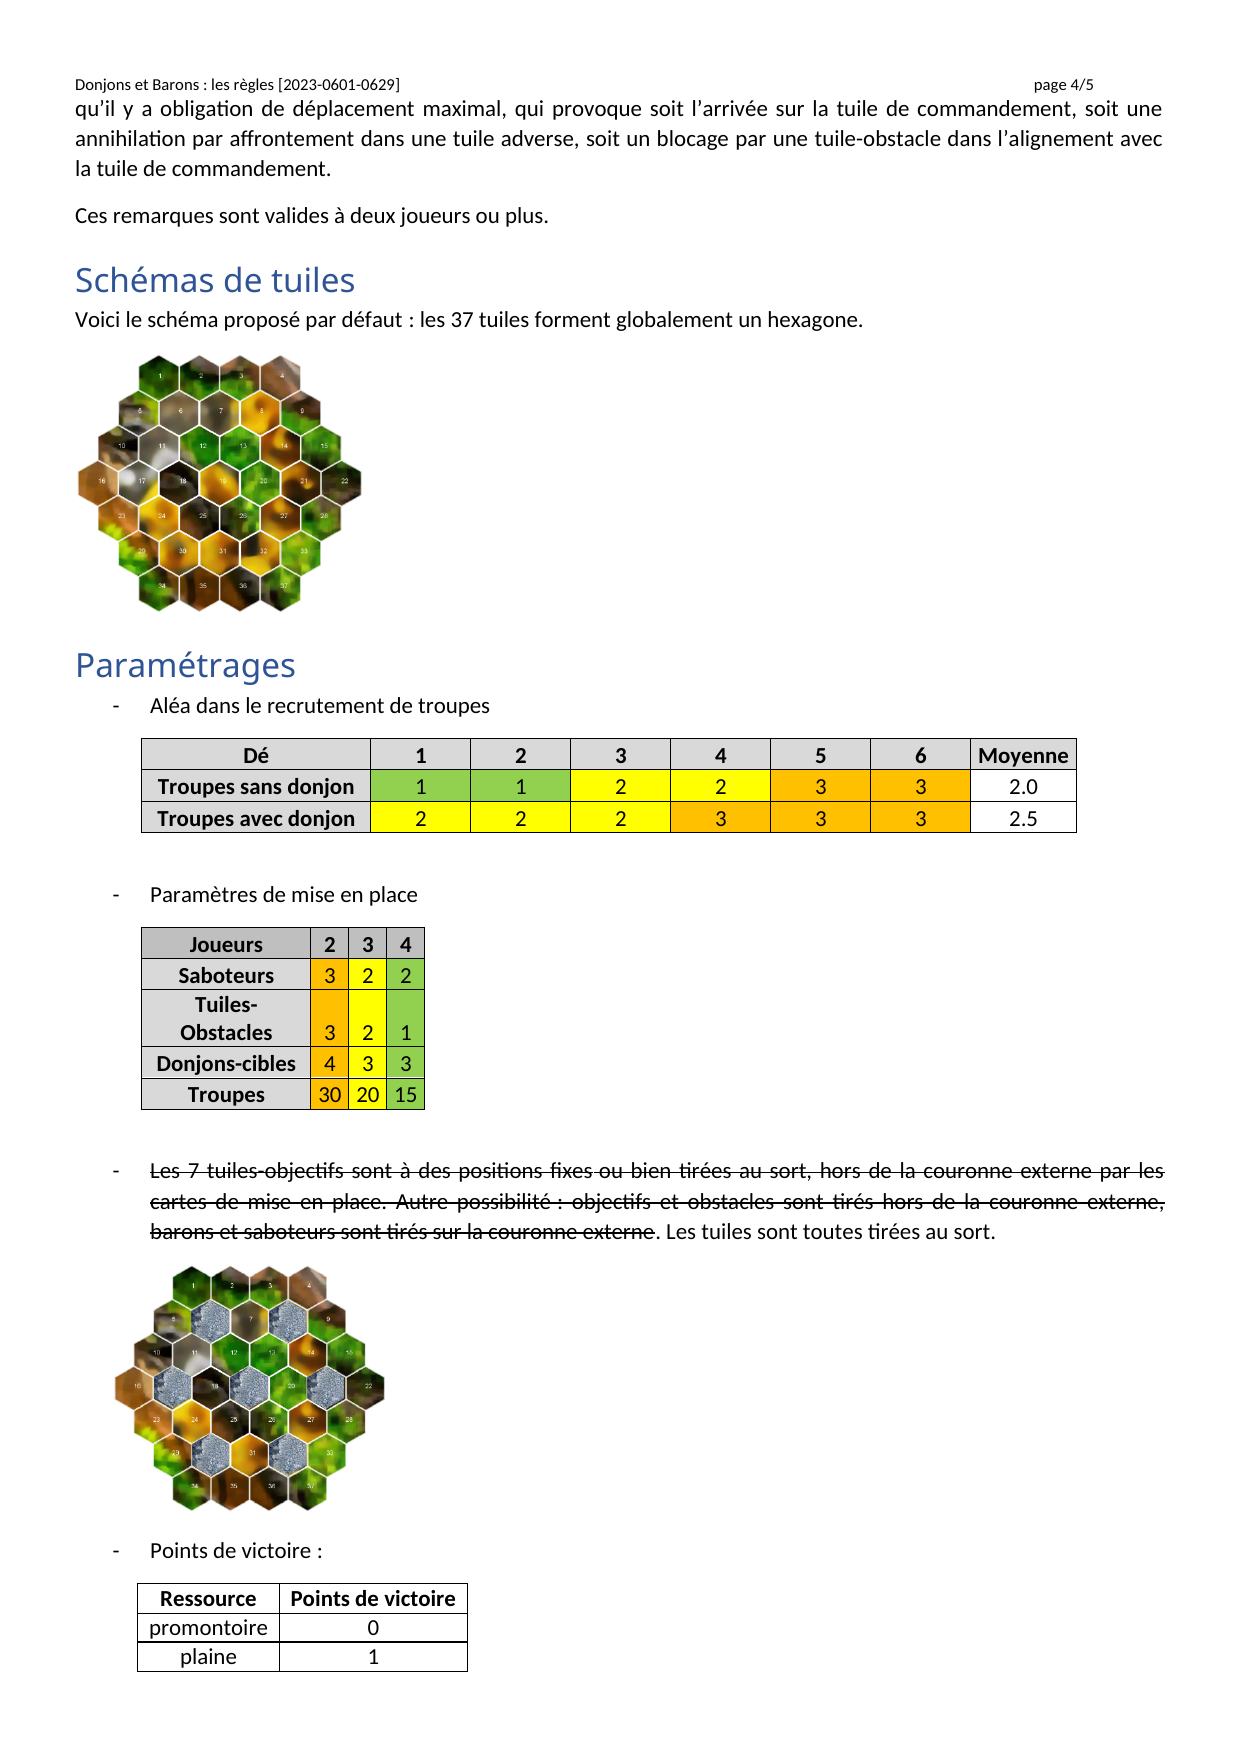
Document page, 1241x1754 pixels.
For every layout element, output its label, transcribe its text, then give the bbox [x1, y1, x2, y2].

table_cell 3 [771, 770, 870, 801]
table_cell 20 [349, 1079, 386, 1109]
table_header Points de victoire [280, 1584, 467, 1612]
table_cell promontoire [138, 1614, 279, 1641]
list Les 7 tuiles-objectifs sont à des positions fixes ou bien tirées au sort, hors de la couronne externe par les cartes de mise en place. Autre possibilité : objectifs et obstacles sont tirés hors de la couronne externe, barons et saboteurs sont tirés sur la couronne externe. Les tuiles sont toutes tirées au sort. [112, 1157, 1165, 1245]
table_cell 2 [571, 802, 670, 832]
table_cell 2 [349, 959, 386, 989]
table_cell 4 [311, 1047, 348, 1077]
subtitle Schémas de tuiles [75, 257, 1165, 302]
table_cell 3 [349, 1047, 386, 1077]
table_cell 3 [387, 1047, 424, 1077]
table_cell 2 [571, 770, 670, 801]
table_header 5 [771, 739, 870, 769]
list Points de victoire : [112, 1536, 1165, 1564]
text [75, 94, 1165, 182]
table_cell 15 [387, 1079, 424, 1109]
picture [112, 1263, 387, 1514]
text Ces remarques sont valides à deux joueurs ou plus. [75, 201, 1165, 229]
table_cell 2 [371, 802, 470, 832]
table_header 1 [371, 739, 470, 769]
table_header Ressource [138, 1584, 279, 1612]
table_cell 3 [771, 802, 870, 832]
table_header Joueurs [142, 928, 310, 958]
table_cell Troupes [142, 1079, 310, 1109]
list Aléa dans le recrutement de troupes [112, 691, 1165, 719]
table_cell Troupes sans donjon [142, 770, 370, 801]
table_header 6 [871, 739, 970, 769]
picture [75, 352, 363, 615]
table_cell 3 [871, 770, 970, 801]
subtitle Paramétrages [75, 642, 1165, 688]
table_header 2 [311, 928, 348, 958]
text Voici le schéma proposé par défaut : les 37 tuiles forment globalement un hexagone. [75, 306, 1165, 333]
table_cell 30 [311, 1079, 348, 1109]
table_cell 1 [387, 990, 424, 1046]
table_cell 1 [371, 770, 470, 801]
table_header 3 [571, 739, 670, 769]
table_cell Saboteurs [142, 959, 310, 989]
table_cell 3 [311, 959, 348, 989]
table_header Dé [142, 739, 370, 769]
table_cell 2.5 [971, 802, 1076, 832]
table_cell 1 [471, 770, 570, 801]
table_cell 2 [671, 770, 770, 801]
table_cell 1 [280, 1643, 467, 1671]
table_cell Donjons-cibles [142, 1047, 310, 1077]
table_cell 2 [349, 990, 386, 1046]
table_header 4 [671, 739, 770, 769]
table_cell 3 [311, 990, 348, 1046]
table_header 3 [349, 928, 386, 958]
table_cell 2 [471, 802, 570, 832]
table_cell Troupes avec donjon [142, 802, 370, 832]
table_cell 3 [671, 802, 770, 832]
list Paramètres de mise en place [112, 880, 1165, 908]
table_cell 2 [387, 959, 424, 989]
table_cell plaine [138, 1643, 279, 1671]
table_header 2 [471, 739, 570, 769]
table_header 4 [387, 928, 424, 958]
table_header Moyenne [971, 739, 1076, 769]
table_cell 0 [280, 1614, 467, 1641]
table_cell 3 [871, 802, 970, 832]
table_cell Tuiles-Obstacles [142, 990, 310, 1046]
table_cell 2.0 [971, 770, 1076, 801]
